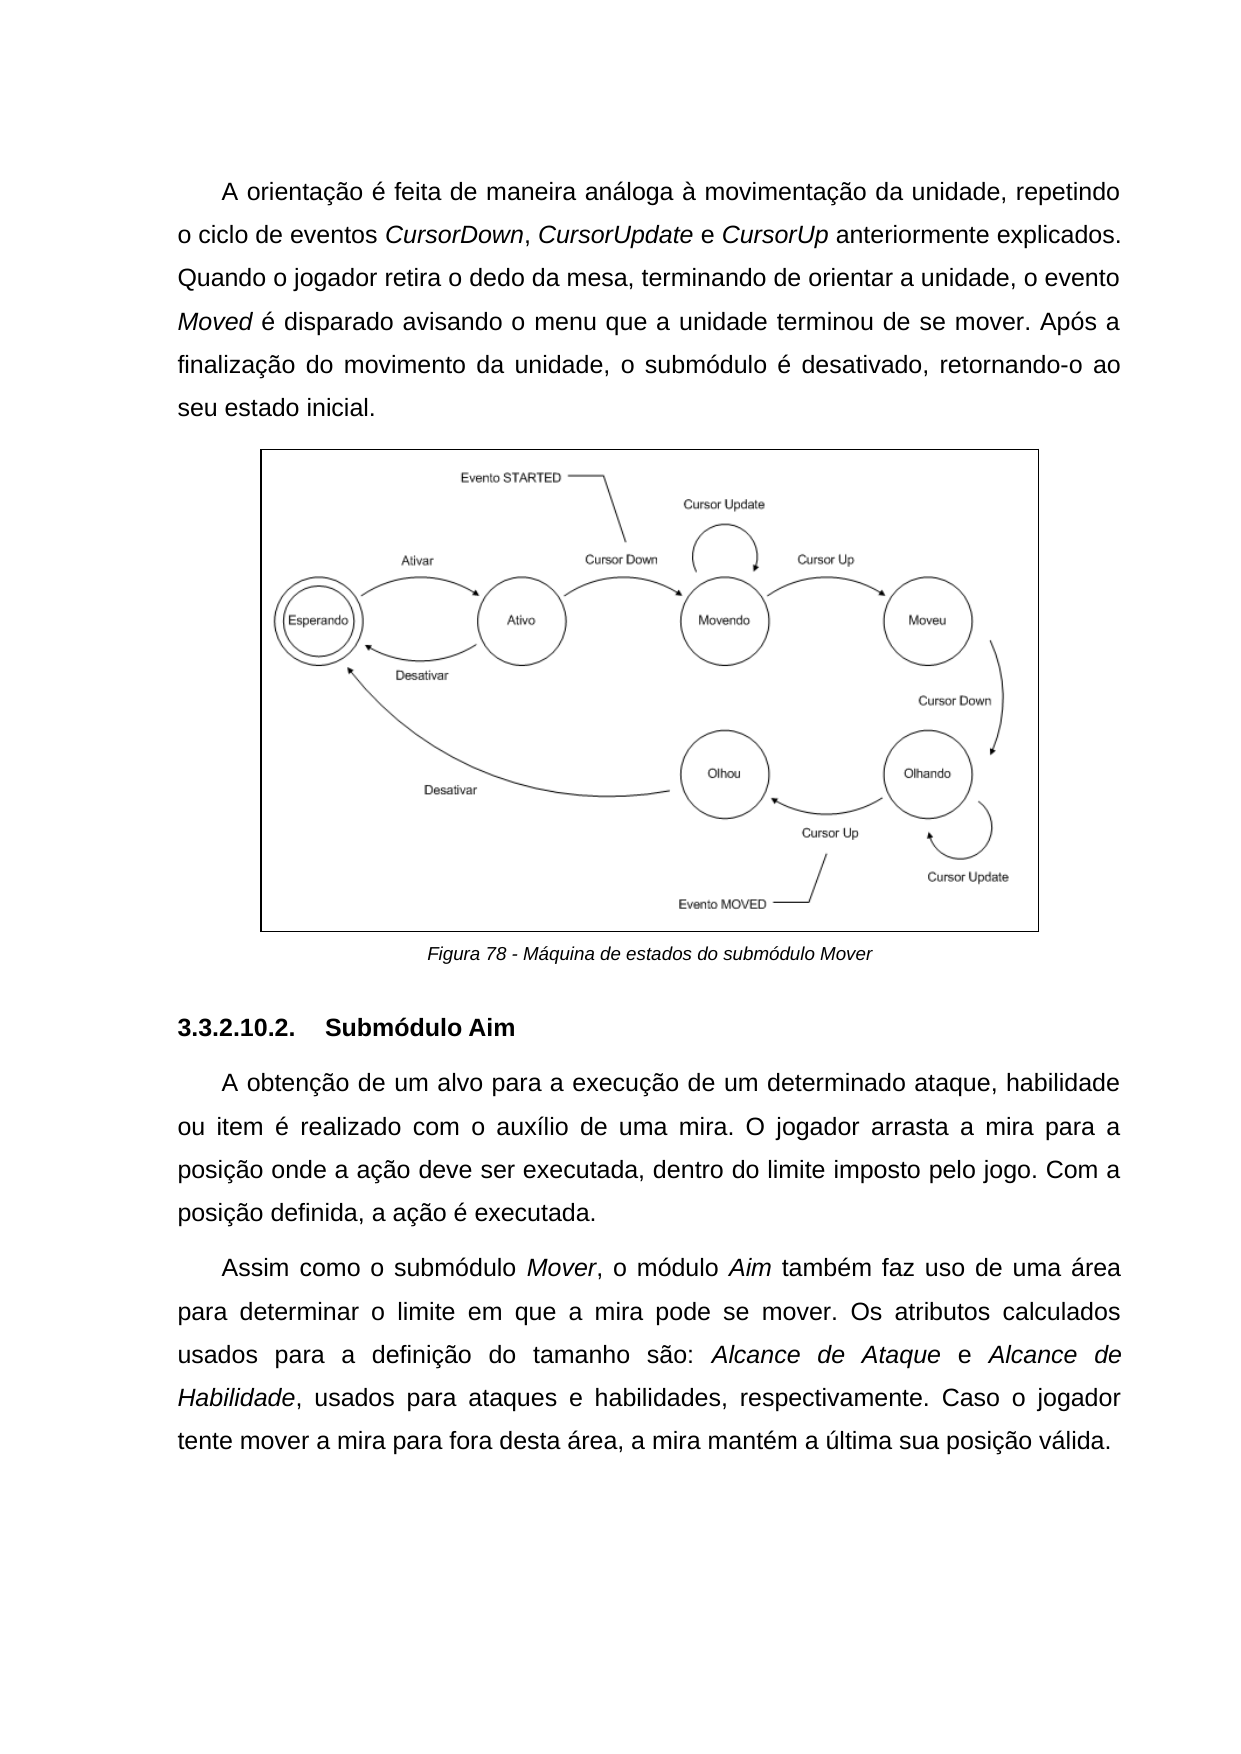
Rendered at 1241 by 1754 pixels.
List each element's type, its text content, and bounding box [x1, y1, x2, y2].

picture [262, 450, 1038, 931]
text A orientação é feita de maneira análoga à movimentação da unidade, repetindo o ciclo de eventos CursorDown, CursorUpdate e CursorUp anteriormente explicados. Quando o jogador retira o dedo da mesa, terminando de orientar a unidade, o evento Moved é disparado avisando o menu que a unidade terminou de se mover. Após a finalização do movimento da unidade, o submódulo é desativado, retornando-o ao seu estado inicial. [177, 177, 1122, 422]
text A obtenção de um alvo para a execução de um determinado ataque, habilidade ou item é realizado com o auxílio de uma mira. O jogador arrasta a mira para a posição onde a ação deve ser executada, dentro do limite imposto pelo jogo. Com a posição definida, a ação é executada. [177, 1068, 1122, 1227]
subtitle Submódulo Aim [177, 1013, 1122, 1042]
text Assim como o submódulo Mover, o módulo Aim também faz uso de uma área para determinar o limite em que a mira pode se mover. Os atributos calculados usados para a definição do tamanho são: Alcance de Ataque e Alcance de Habilidade, usados para ataques e habilidades, respectivamente. Caso o jogador tente mover a mira para fora desta área, a mira mantém a última sua posição válida. [177, 1253, 1122, 1455]
